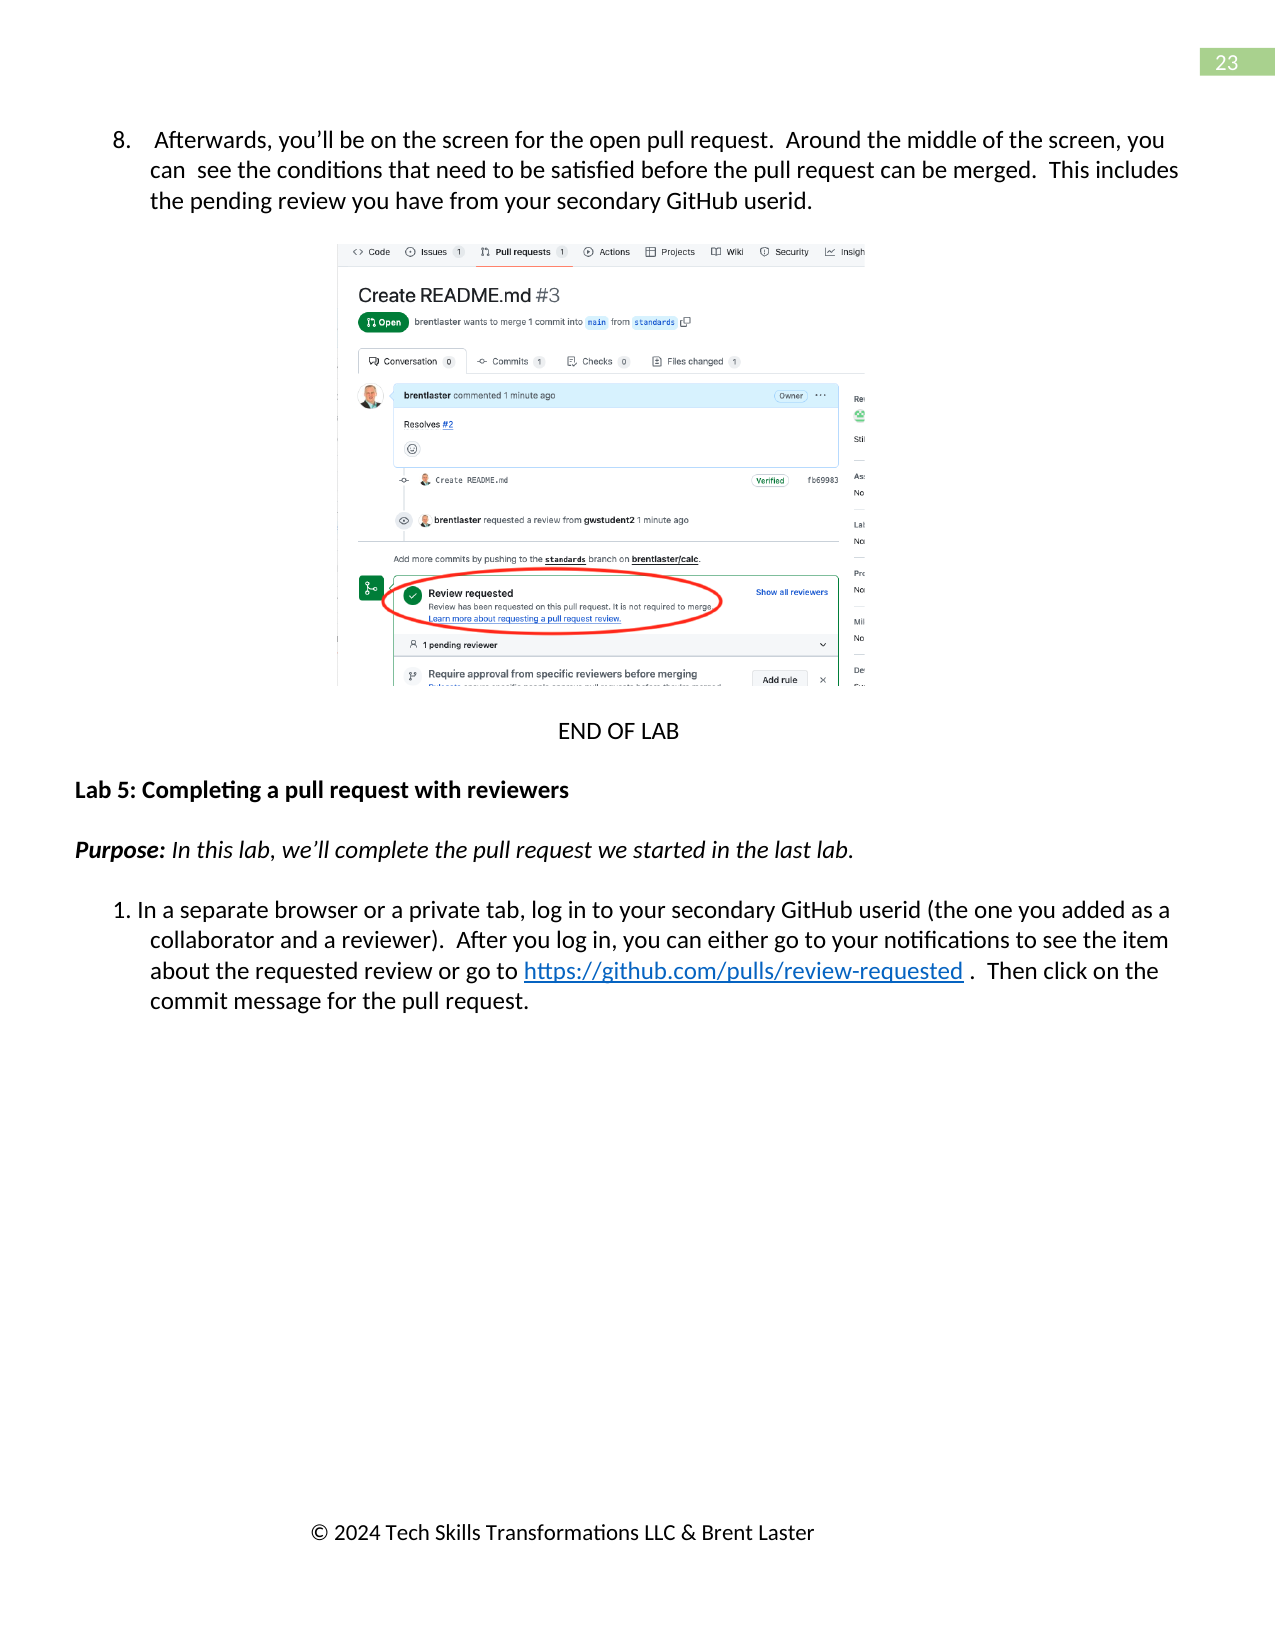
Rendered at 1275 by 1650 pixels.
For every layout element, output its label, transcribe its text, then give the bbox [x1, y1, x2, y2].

text END OF LAB [37, 715, 1200, 745]
text 1. In a separate browser or a private tab, log in to your secondary GitHub userid (the one you added as a collaborator and a reviewer). After you log in, you can either go to your notifications to see the item about the requested review or go to https://github.com/pulls/review-requested . Then click on the commit message for the pull request. [112, 894, 1200, 1016]
picture [337, 244, 865, 686]
subtitle Purpose: In this lab, we’ll complete the pull request we started in the last lab. [75, 834, 1200, 865]
text 8. Afterwards, you’ll be on the screen for the open pull request. Around the middle of the screen, you can see the conditions that need to be satisfied before the pull request can be merged. This includes the pending review you have from your secondary GitHub userid. [112, 124, 1200, 215]
subtitle Lab 5: Completing a pull request with reviewers [75, 774, 1200, 805]
